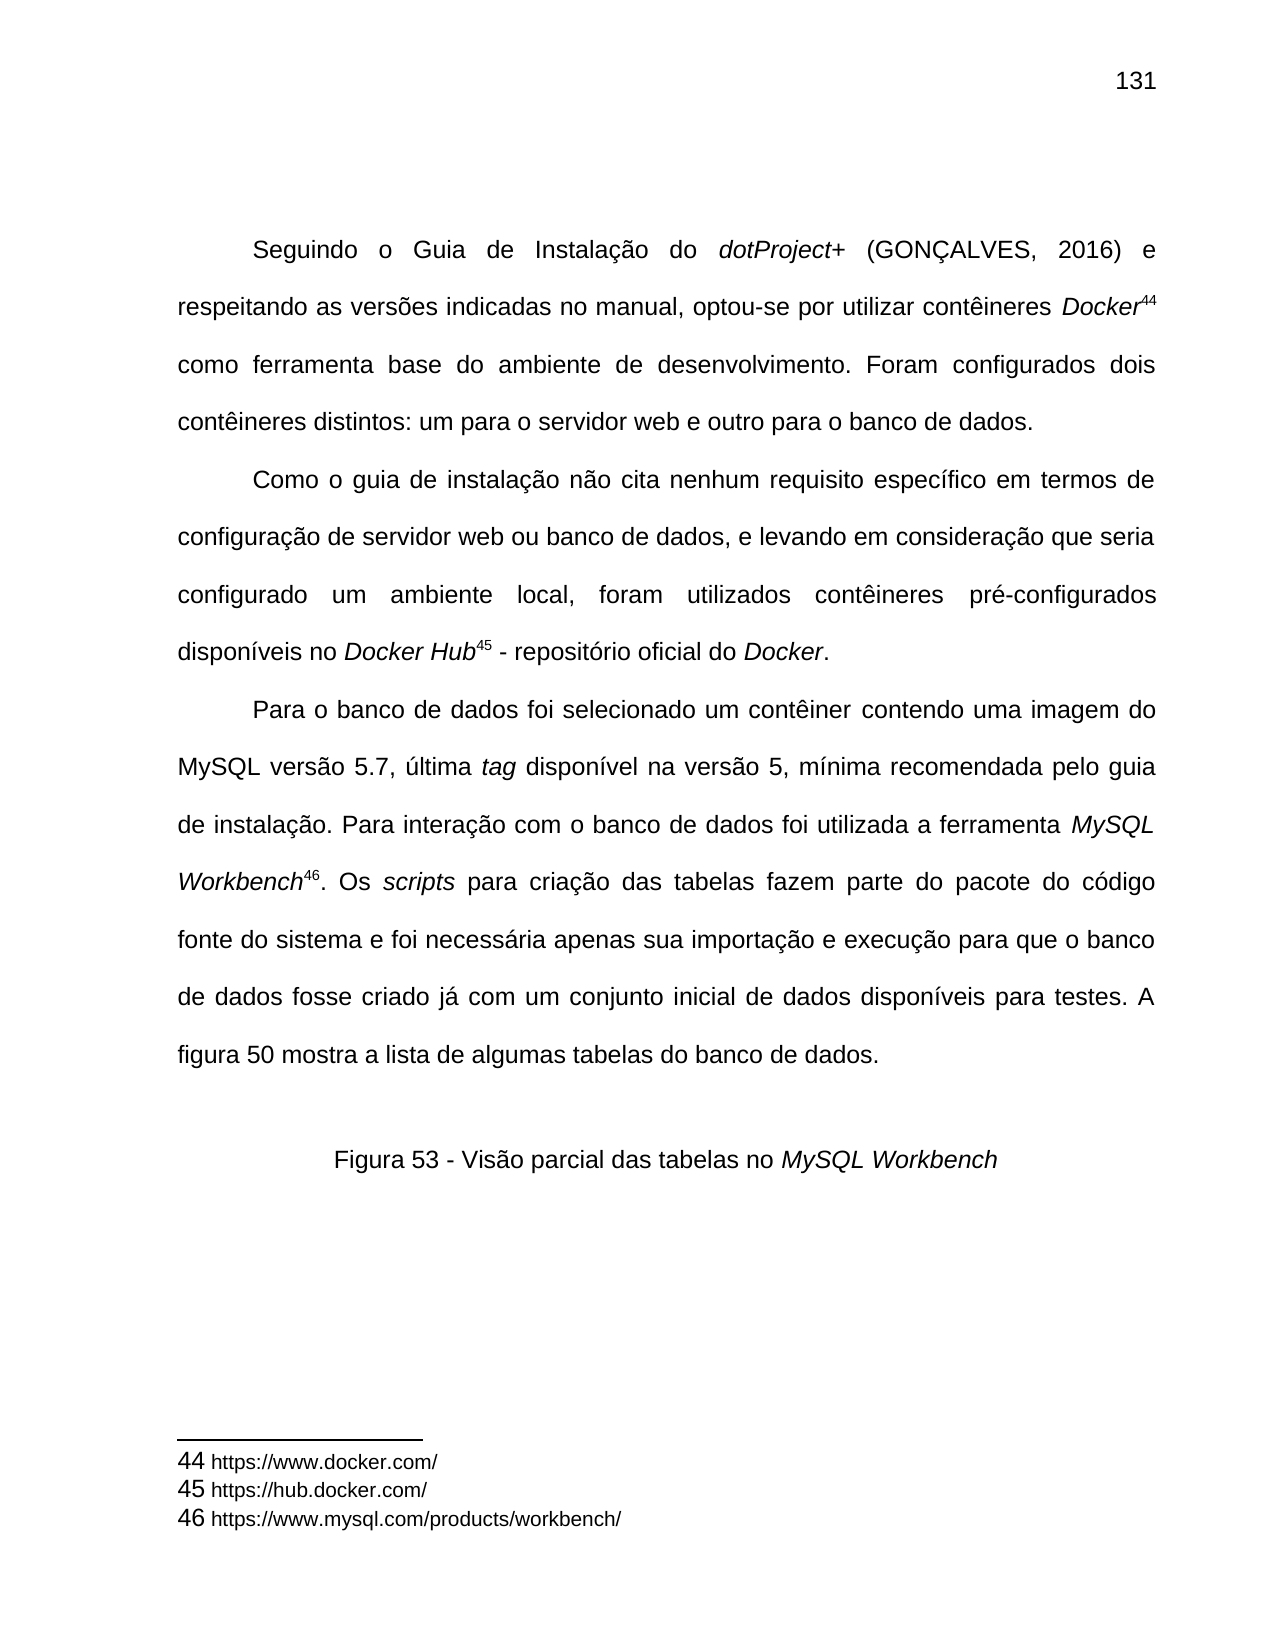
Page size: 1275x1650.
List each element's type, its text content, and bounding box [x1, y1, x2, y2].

text Seguindo o Guia de Instalação do dotProject+ (GONÇALVES, 2016) e respeitando as versões indicadas no manual, optou-se por utilizar contêineres Docker como ferramenta base do ambiente de desenvolvimento. Foram configurados dois contêineres distintos: um para o servidor web e outro para o banco de dados. [177, 235, 1157, 436]
text Como o guia de instalação não cita nenhum requisito específico em termos de configuração de servidor web ou banco de dados, e levando em consideração que seria configurado um ambiente local, foram utilizados contêineres pré-configurados disponíveis no Docker Hub - repositório oficial do Docker. [177, 465, 1157, 666]
text Figura 53 - Visão parcial das tabelas no MySQL Workbench [177, 1145, 1157, 1174]
text Para o banco de dados foi selecionado um contêiner contendo uma imagem do MySQL versão 5.7, última tag disponível na versão 5, mínima recomendada pelo guia de instalação. Para interação com o banco de dados foi utilizada a ferramenta MySQL Workbench. Os scripts para criação das tabelas fazem parte do pacote do código fonte do sistema e foi necessária apenas sua importação e execução para que o banco de dados fosse criado já com um conjunto inicial de dados disponíveis para testes. A figura 50 mostra a lista de algumas tabelas do banco de dados. [177, 695, 1157, 1068]
